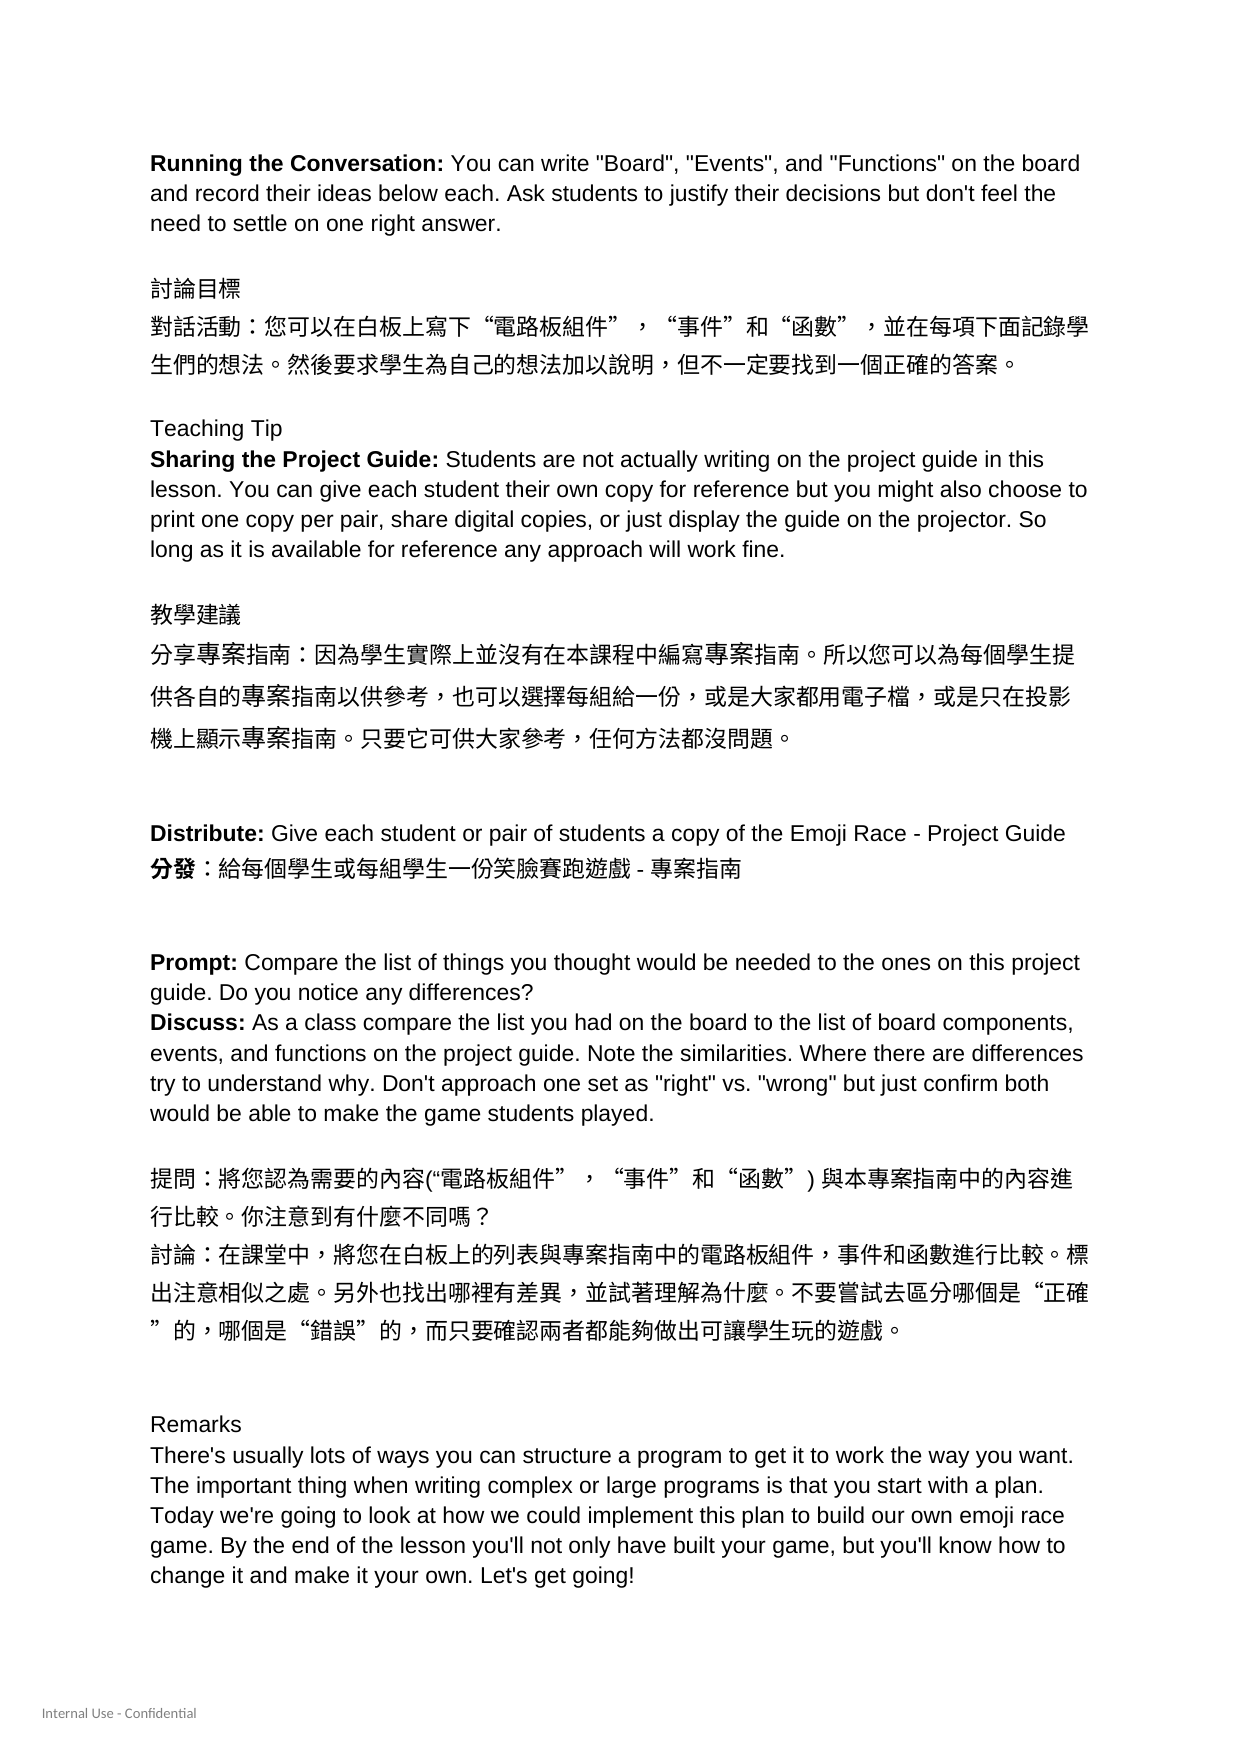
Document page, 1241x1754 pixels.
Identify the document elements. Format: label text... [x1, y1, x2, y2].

text Sharing the Project Guide: Students are not actually writing on the project guide in this lesson. You can give each student their own copy for reference but you might also choose to print one copy per pair, share digital copies, or just display the guide on the projector. So long as it is available for reference any approach will work fine. [150, 446, 1090, 563]
text 教學建議 [150, 597, 1090, 630]
text There's usually lots of ways you can structure a program to get it to work the way you want. The important thing when writing complex or large programs is that you start with a plan. Today we're going to look at how we could implement this plan to build our own emoji race game. By the end of the lesson you'll not only have built your game, but you'll know how to change it and make it your own. Let's get going! [150, 1442, 1090, 1589]
text 分發：給每個學生或每組學生一份笑臉賽跑遊戲 - 專案指南 [150, 850, 1090, 884]
text Prompt: Compare the list of things you thought would be needed to the ones on this project guide. Do you notice any differences? [150, 949, 1090, 1006]
text 提問：將您認為需要的內容(“電路板組件”，“事件”和“函數”) 與本專案指南中的內容進行比較。你注意到有什麼不同嗎？ 討論：在課堂中，將您在白板上的列表與專案指南中的電路板組件，事件和函數進行比較。標出注意相似之處。另外也找出哪裡有差異，並試著理解為什麼。不要嘗試去區分哪個是“正確”的，哪個是“錯誤”的，而只要確認兩者都能夠做出可讓學生玩的遊戲。 [150, 1160, 1090, 1346]
text Discuss: As a class compare the list you had on the board to the list of board components, events, and functions on the project guide. Note the similarities. Where there are differences try to understand why. Don't approach one set as "right" vs. "wrong" but just confirm both would be able to make the game students played. [150, 1009, 1090, 1126]
text Running the Conversation: You can write "Board", "Events", and "Functions" on the board and record their ideas below each. Ask students to justify their decisions but don't feel the need to settle on one right answer. [150, 150, 1090, 237]
text 討論目標 [150, 271, 1090, 304]
text Remarks [150, 1411, 1090, 1438]
text 分享專案指南：因為學生實際上並沒有在本課程中編寫專案指南。所以您可以為每個學生提供各自的專案指南以供參考，也可以選擇每組給一份，或是大家都用電子檔，或是只在投影機上顯示專案指南。只要它可供大家參考，任何方法都沒問題。 [150, 635, 1090, 754]
text Teaching Tip [150, 415, 1090, 442]
text 對話活動：您可以在白板上寫下“電路板組件”，“事件”和“函數”，並在每項下面記錄學生們的想法。然後要求學生為自己的想法加以說明，但不一定要找到一個正確的答案。 [150, 309, 1090, 380]
text Distribute: Give each student or pair of students a copy of the Emoji Race - Project Guide [150, 820, 1090, 847]
